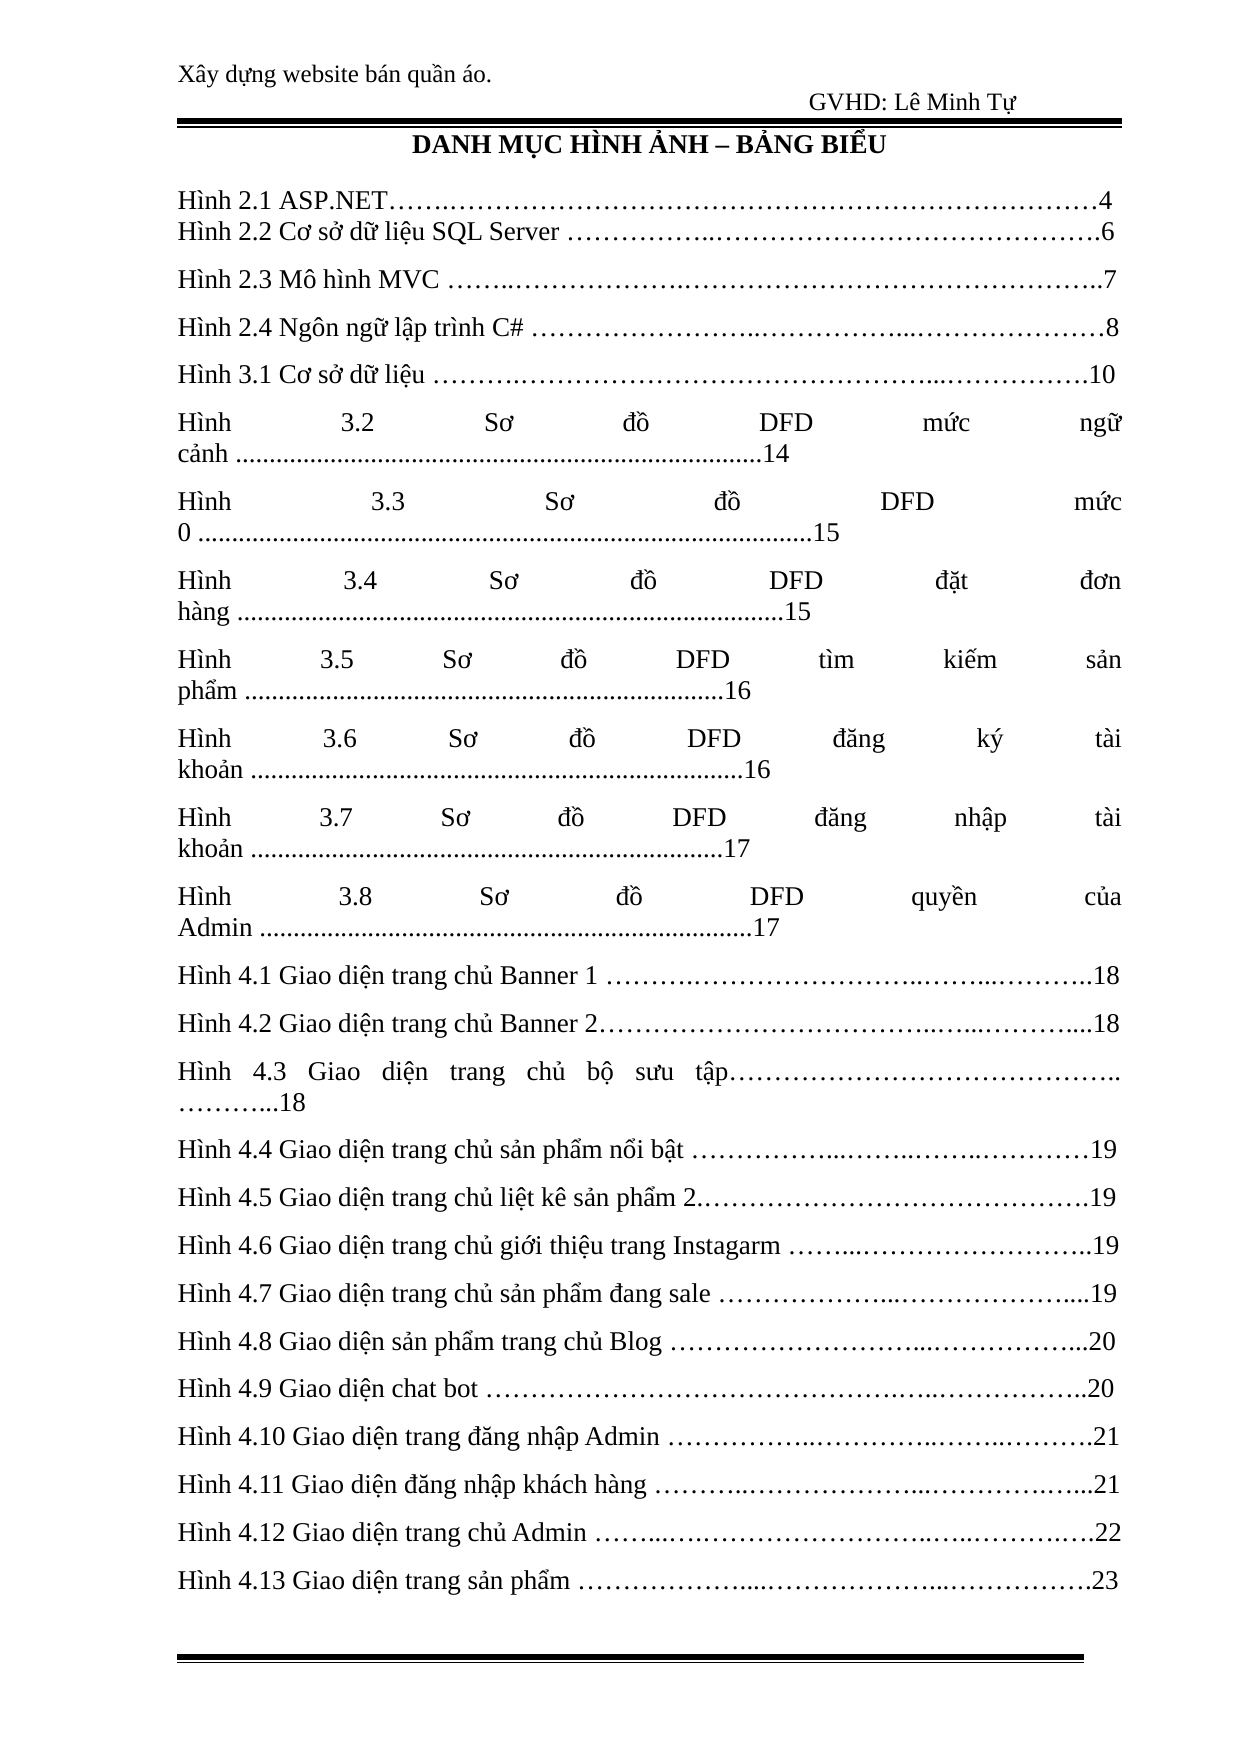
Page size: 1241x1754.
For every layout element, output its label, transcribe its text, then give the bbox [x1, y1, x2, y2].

text Hình 4.9 Giao diện chat bot ……………………………………….…..……………..20 [177, 1373, 1122, 1404]
text Hình 3.1 Cơ sở dữ liệu ……….………………………………………...…………….10 [177, 358, 1122, 389]
text Hình 4.7 Giao diện trang chủ sản phẩm đang sale ………………...………………....19 [177, 1277, 1122, 1308]
text Hình 3.7 Sơ đồ DFD đăng nhập tài khoản ......................................................................17 [177, 801, 1122, 863]
text Hình 4.11 Giao diện đăng nhập khách hàng ………..………………...………….…...21 [177, 1468, 1122, 1499]
text DANH MỤC HÌNH ẢNH – BẢNG BIỂU [177, 128, 1122, 159]
text Hình 4.2 Giao diện trang chủ Banner 2………………………………..…...………....18 [177, 1007, 1122, 1038]
text Hình 4.8 Giao diện sản phẩm trang chủ Blog ………………………...……………...20 [177, 1325, 1122, 1356]
text Hình 4.13 Giao diện trang sản phẩm ………………....………………...…………….23 [177, 1564, 1122, 1595]
text Hình 3.8 Sơ đồ DFD quyền của Admin .........................................................................17 [177, 880, 1122, 942]
text Hình 2.2 Cơ sở dữ liệu SQL Server ……………..…………………………………….6 [177, 215, 1122, 246]
text Hình 4.10 Giao diện trang đăng nhập Admin ……………..…………..……..……….21 [177, 1420, 1122, 1452]
text Hình 3.3 Sơ đồ DFD mức 0 ...........................................................................................15 [177, 485, 1122, 547]
text Hình 3.5 Sơ đồ DFD tìm kiếm sản phẩm .......................................................................16 [177, 643, 1122, 705]
text Hình 4.12 Giao diện trang chủ Admin ……...….……………………..…..……….….22 [177, 1516, 1122, 1547]
text Hình 3.4 Sơ đồ DFD đặt đơn hàng .................................................................................15 [177, 564, 1122, 626]
text Hình 4.4 Giao diện trang chủ sản phẩm nổi bật ……………...……..……..…………19 [177, 1133, 1122, 1165]
text Hình 4.1 Giao diện trang chủ Banner 1 ……….……………………..……...………..18 [177, 959, 1122, 990]
text Hình 4.5 Giao diện trang chủ liệt kê sản phẩm 2.…………………………………….19 [177, 1181, 1122, 1212]
text Hình 4.3 Giao diện trang chủ bộ sưu tập……………………………………..………...18 [177, 1054, 1122, 1117]
subtitle Hình 2.1 ASP.NET…….………………………………………………………………4 [177, 184, 1122, 215]
text Hình 3.2 Sơ đồ DFD mức ngữ cảnh ..............................................................................14 [177, 406, 1122, 468]
text Hình 2.3 Mô hình MVC ……..……………….………………………………………..7 [177, 263, 1122, 294]
text Hình 3.6 Sơ đồ DFD đăng ký tài khoản .........................................................................16 [177, 722, 1122, 784]
text Hình 4.6 Giao diện trang chủ giới thiệu trang Instagarm ……...……………………..19 [177, 1229, 1122, 1260]
text Hình 2.4 Ngôn ngữ lập trình C# ……………………..……………...…………………8 [177, 311, 1122, 342]
